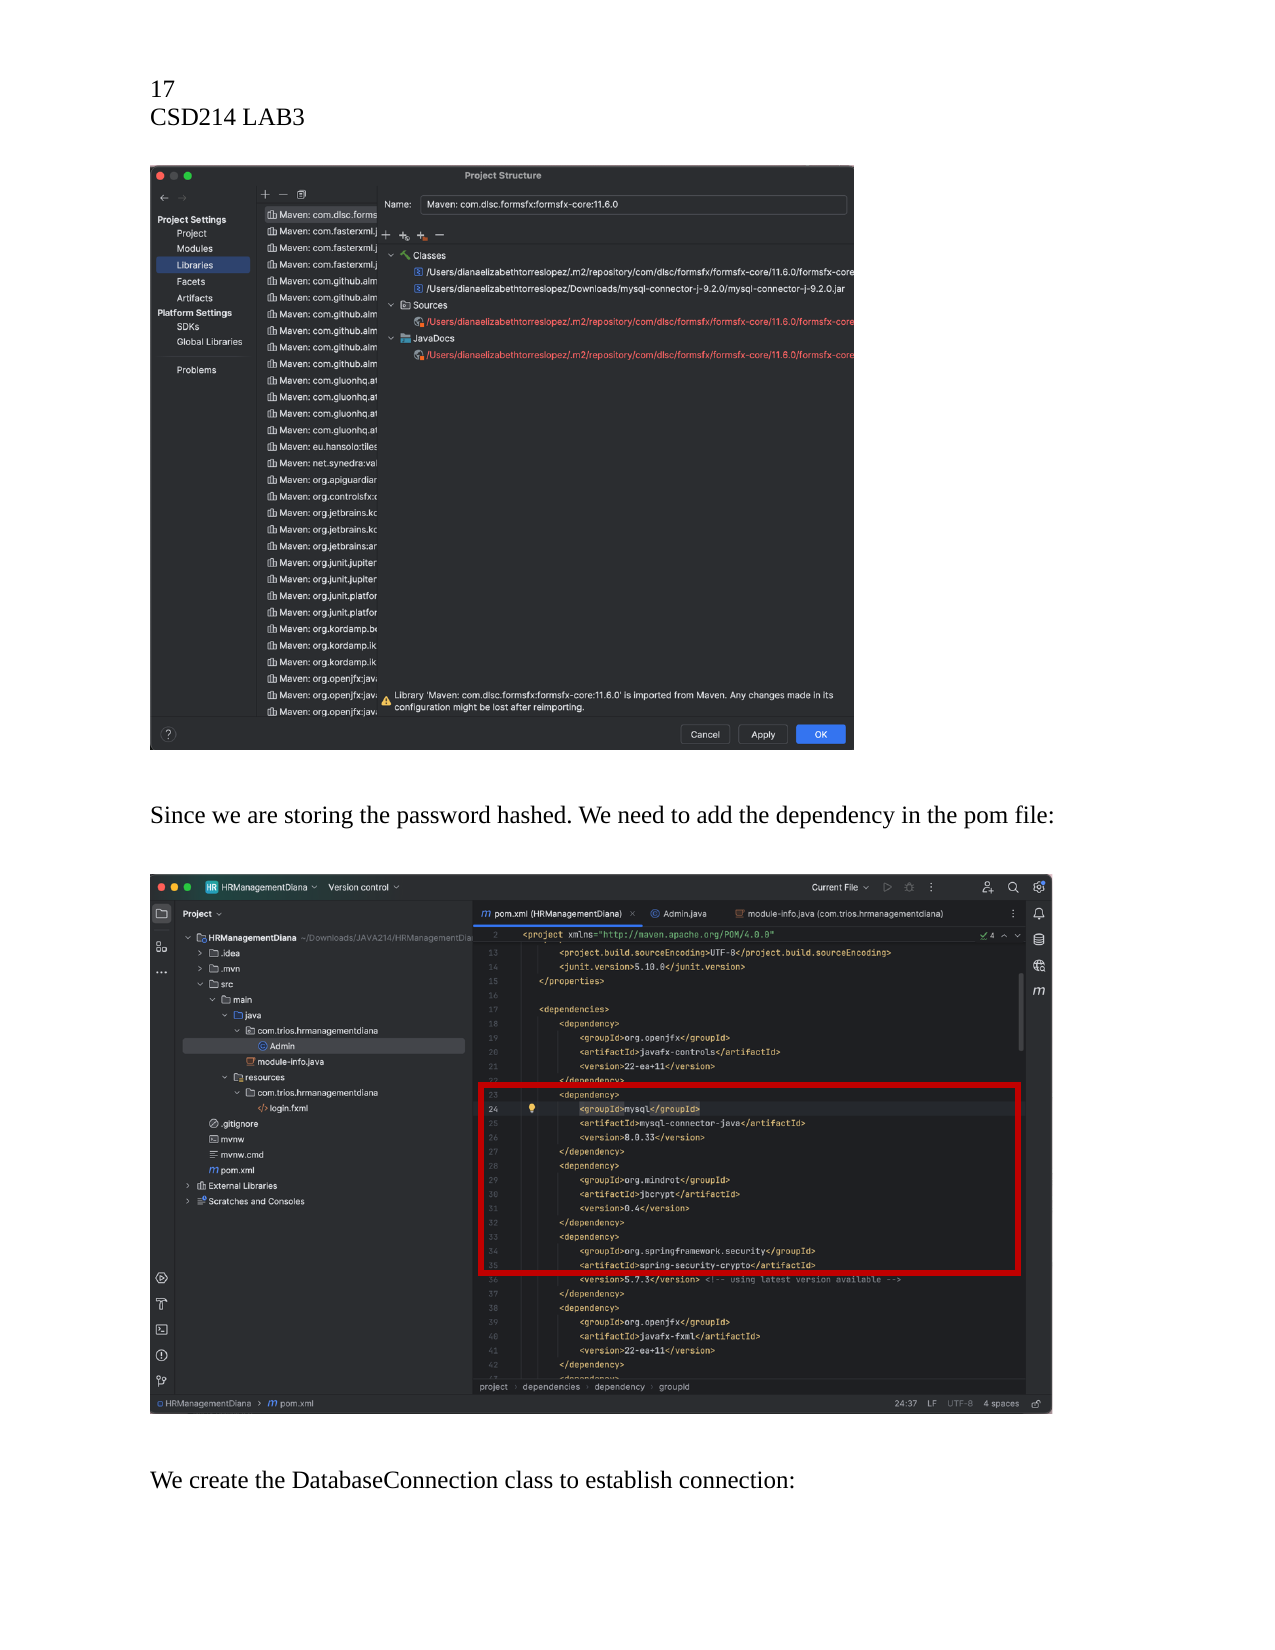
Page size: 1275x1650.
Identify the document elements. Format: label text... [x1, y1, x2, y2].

picture [150, 874, 1053, 1414]
picture [150, 165, 854, 750]
text We create the DatabaseConnection class to establish connection: [150, 1465, 1125, 1493]
text Since we are storing the password hashed. We need to add the dependency in the pom file: [150, 800, 1125, 829]
